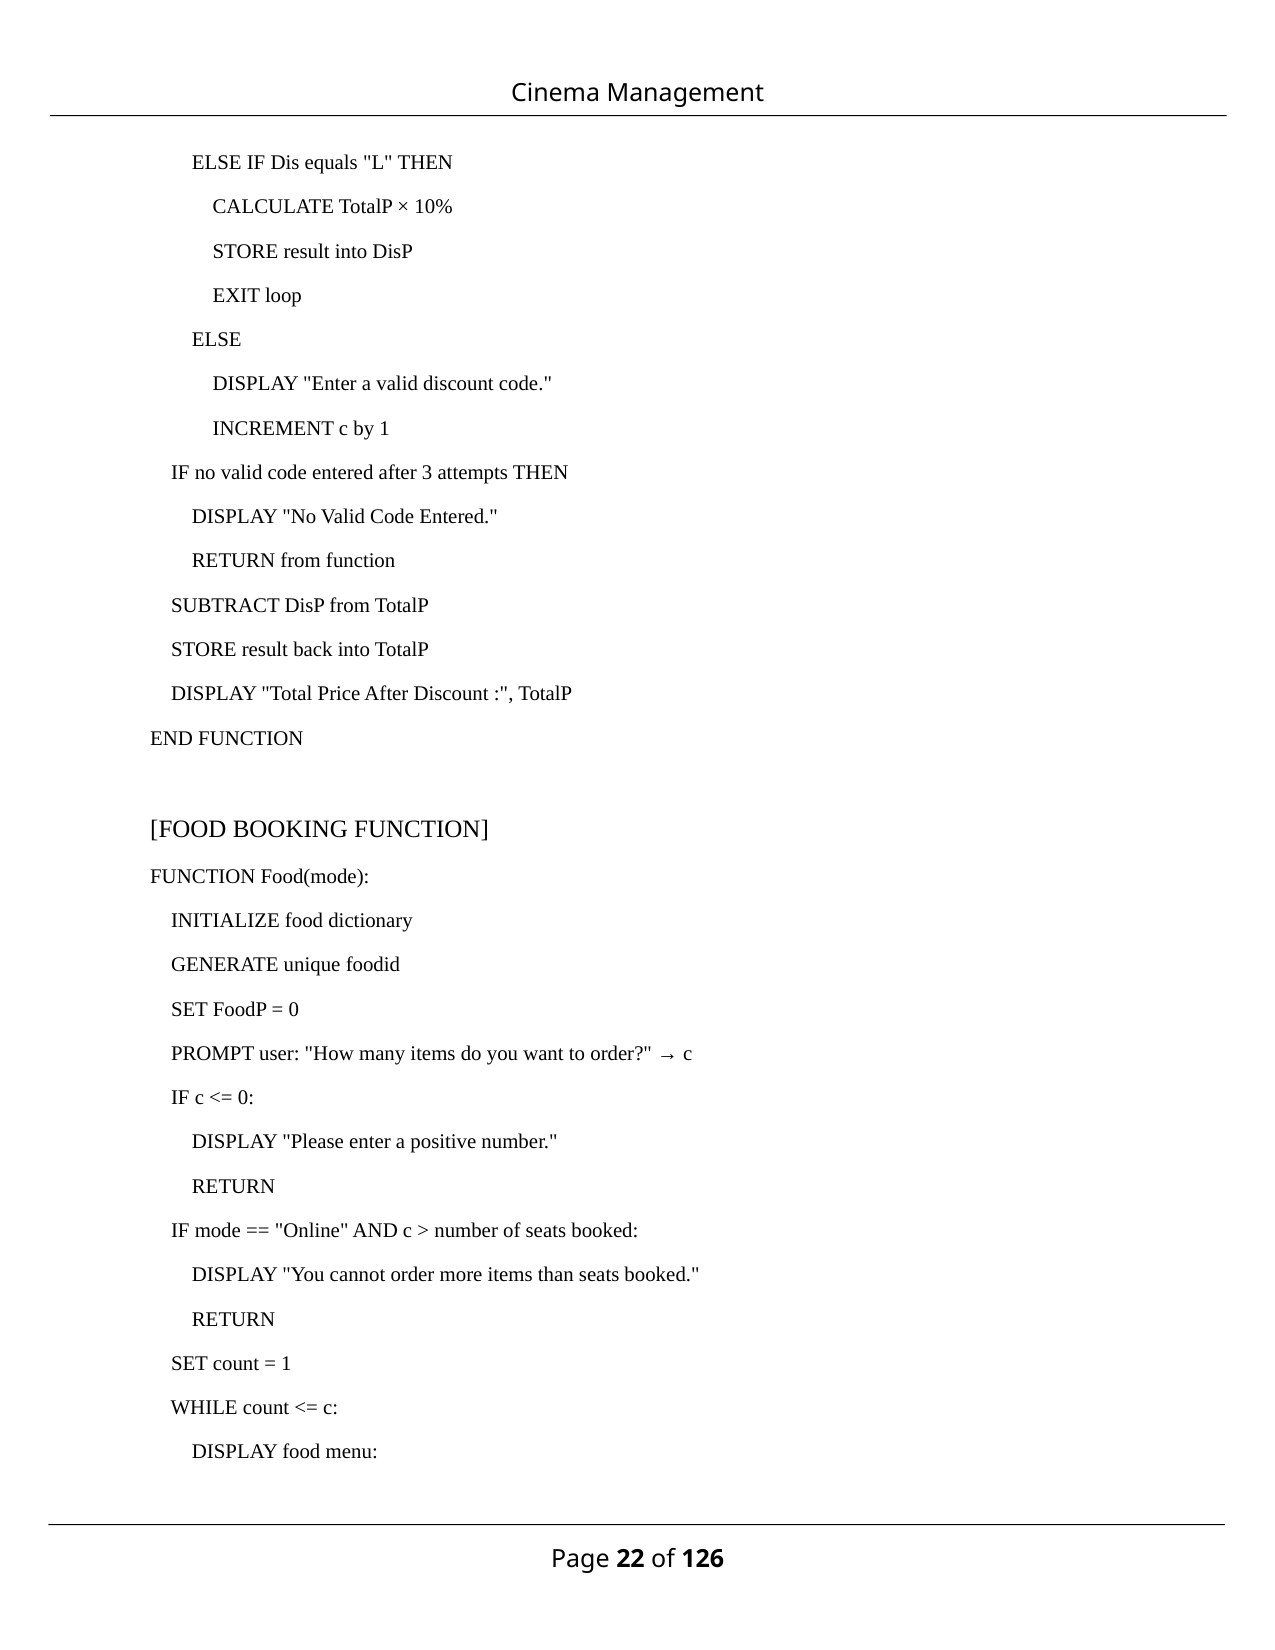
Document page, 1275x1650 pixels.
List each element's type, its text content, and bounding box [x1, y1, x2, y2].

text INITIALIZE food dictionary [150, 908, 1125, 932]
text DISPLAY "Enter a valid discount code." [150, 371, 1125, 395]
text ELSE IF Dis equals "L" THEN [150, 150, 1125, 174]
text GENERATE unique foodid [150, 952, 1125, 976]
text INCREMENT c by 1 [150, 416, 1125, 440]
text CALCULATE TotalP × 10% [150, 194, 1125, 218]
text IF c <= 0: [150, 1085, 1125, 1109]
text DISPLAY "You cannot order more items than seats booked." [150, 1262, 1125, 1286]
text RETURN [150, 1306, 1125, 1331]
text DISPLAY "Total Price After Discount :", TotalP [150, 681, 1125, 705]
text IF no valid code entered after 3 attempts THEN [150, 460, 1125, 484]
text IF mode == "Online" AND c > number of seats booked: [150, 1218, 1125, 1242]
text STORE result back into TotalP [150, 637, 1125, 661]
text SET FoodP = 0 [150, 997, 1125, 1021]
text STORE result into DisP [150, 238, 1125, 263]
text EXIT loop [150, 283, 1125, 307]
text [FOOD BOOKING FUNCTION] [150, 814, 1125, 843]
text DISPLAY "Please enter a positive number." [150, 1129, 1125, 1153]
text RETURN from function [150, 548, 1125, 572]
text END FUNCTION [150, 726, 1125, 749]
text DISPLAY food menu: [150, 1439, 1125, 1463]
text FUNCTION Food(mode): [150, 864, 1125, 888]
text ELSE [150, 327, 1125, 351]
text SUBTRACT DisP from TotalP [150, 593, 1125, 617]
text WHILE count <= c: [150, 1395, 1125, 1419]
text PROMPT user: "How many items do you want to order?" → c [150, 1041, 1125, 1065]
text DISPLAY "No Valid Code Entered." [150, 504, 1125, 528]
text SET count = 1 [150, 1351, 1125, 1375]
text RETURN [150, 1174, 1125, 1198]
